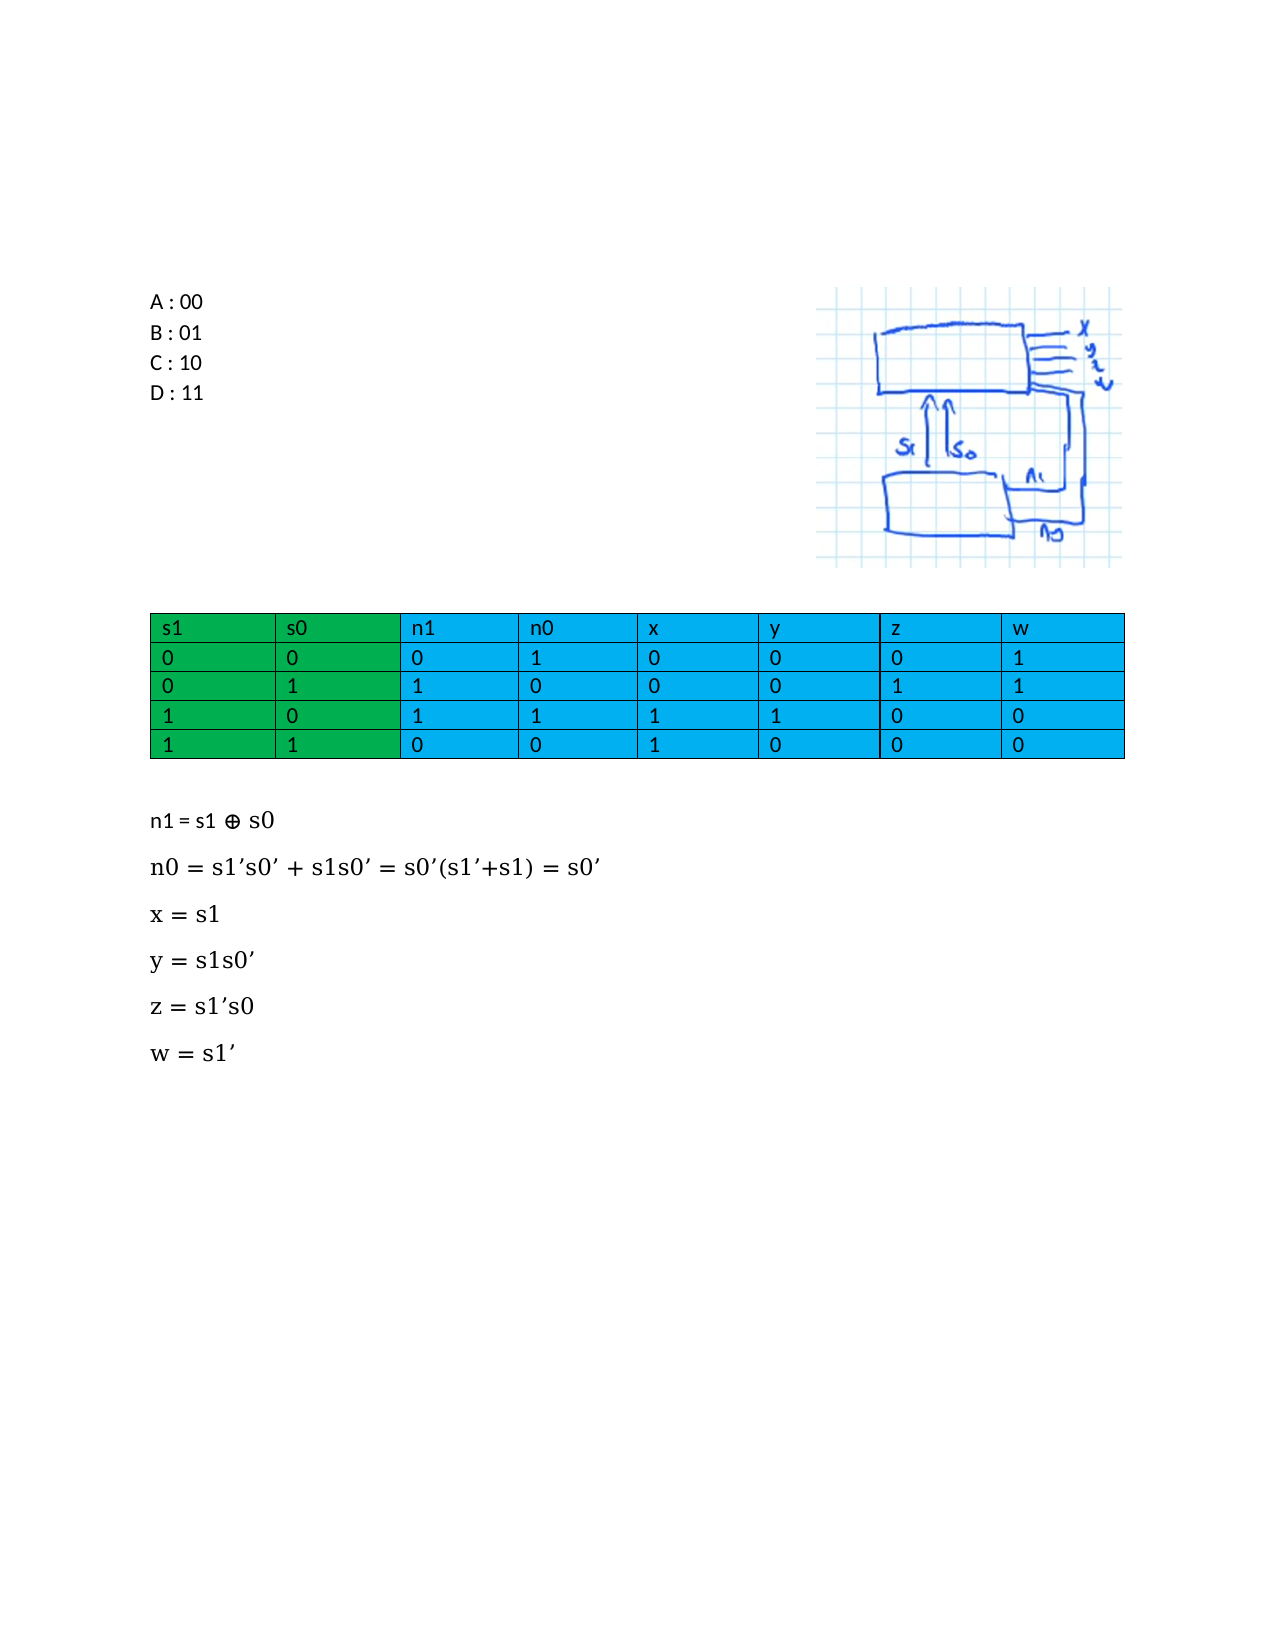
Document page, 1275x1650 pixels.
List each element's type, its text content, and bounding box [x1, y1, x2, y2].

table_cell 1 [151, 701, 275, 729]
table_cell 0 [638, 672, 758, 700]
table_cell 0 [401, 643, 518, 671]
table_cell 1 [276, 672, 400, 700]
table_cell 0 [759, 672, 879, 700]
table_header s1 [151, 614, 275, 642]
table_cell 0 [638, 643, 758, 671]
table_cell 1 [638, 730, 758, 758]
table_cell 0 [276, 701, 400, 729]
text A : 00 B : 01 C : 10 D : 11 [150, 287, 816, 406]
table_cell 1 [401, 672, 518, 700]
table_cell 1 [1002, 672, 1124, 700]
table_header y [759, 614, 879, 642]
table_cell 0 [759, 643, 879, 671]
table_cell 0 [1002, 730, 1124, 758]
table_header s0 [276, 614, 400, 642]
table_cell 0 [519, 730, 637, 758]
table_cell 1 [759, 701, 879, 729]
text z = s1’s0 [150, 992, 1125, 1019]
table_cell 0 [151, 643, 275, 671]
text y = s1s0’ [150, 946, 1125, 973]
table_header z [881, 614, 1001, 642]
text n1 = s1 ⊕ s0 [150, 806, 1125, 834]
text x = s1 [150, 899, 1125, 927]
table_cell 0 [401, 730, 518, 758]
table_cell 1 [151, 730, 275, 758]
table_cell 1 [881, 672, 1001, 700]
table_cell 0 [519, 672, 637, 700]
table_header x [638, 614, 758, 642]
text w = s1’ [150, 1038, 1125, 1066]
picture [816, 287, 1123, 568]
table_cell 0 [1002, 701, 1124, 729]
table_cell 0 [881, 643, 1001, 671]
table_cell 1 [519, 701, 637, 729]
table_cell 0 [881, 701, 1001, 729]
table_cell 1 [519, 643, 637, 671]
table_cell 0 [881, 730, 1001, 758]
text n0 = s1’s0’ + s1s0’ = s0’(s1’+s1) = s0’ [150, 853, 1125, 881]
table_header n1 [401, 614, 518, 642]
table_cell 1 [401, 701, 518, 729]
table_header n0 [519, 614, 637, 642]
table_cell 0 [151, 672, 275, 700]
table_cell 0 [759, 730, 879, 758]
table_cell 0 [276, 643, 400, 671]
table_cell 1 [276, 730, 400, 758]
table_cell 1 [1002, 643, 1124, 671]
table_header w [1002, 614, 1124, 642]
table_cell 1 [638, 701, 758, 729]
